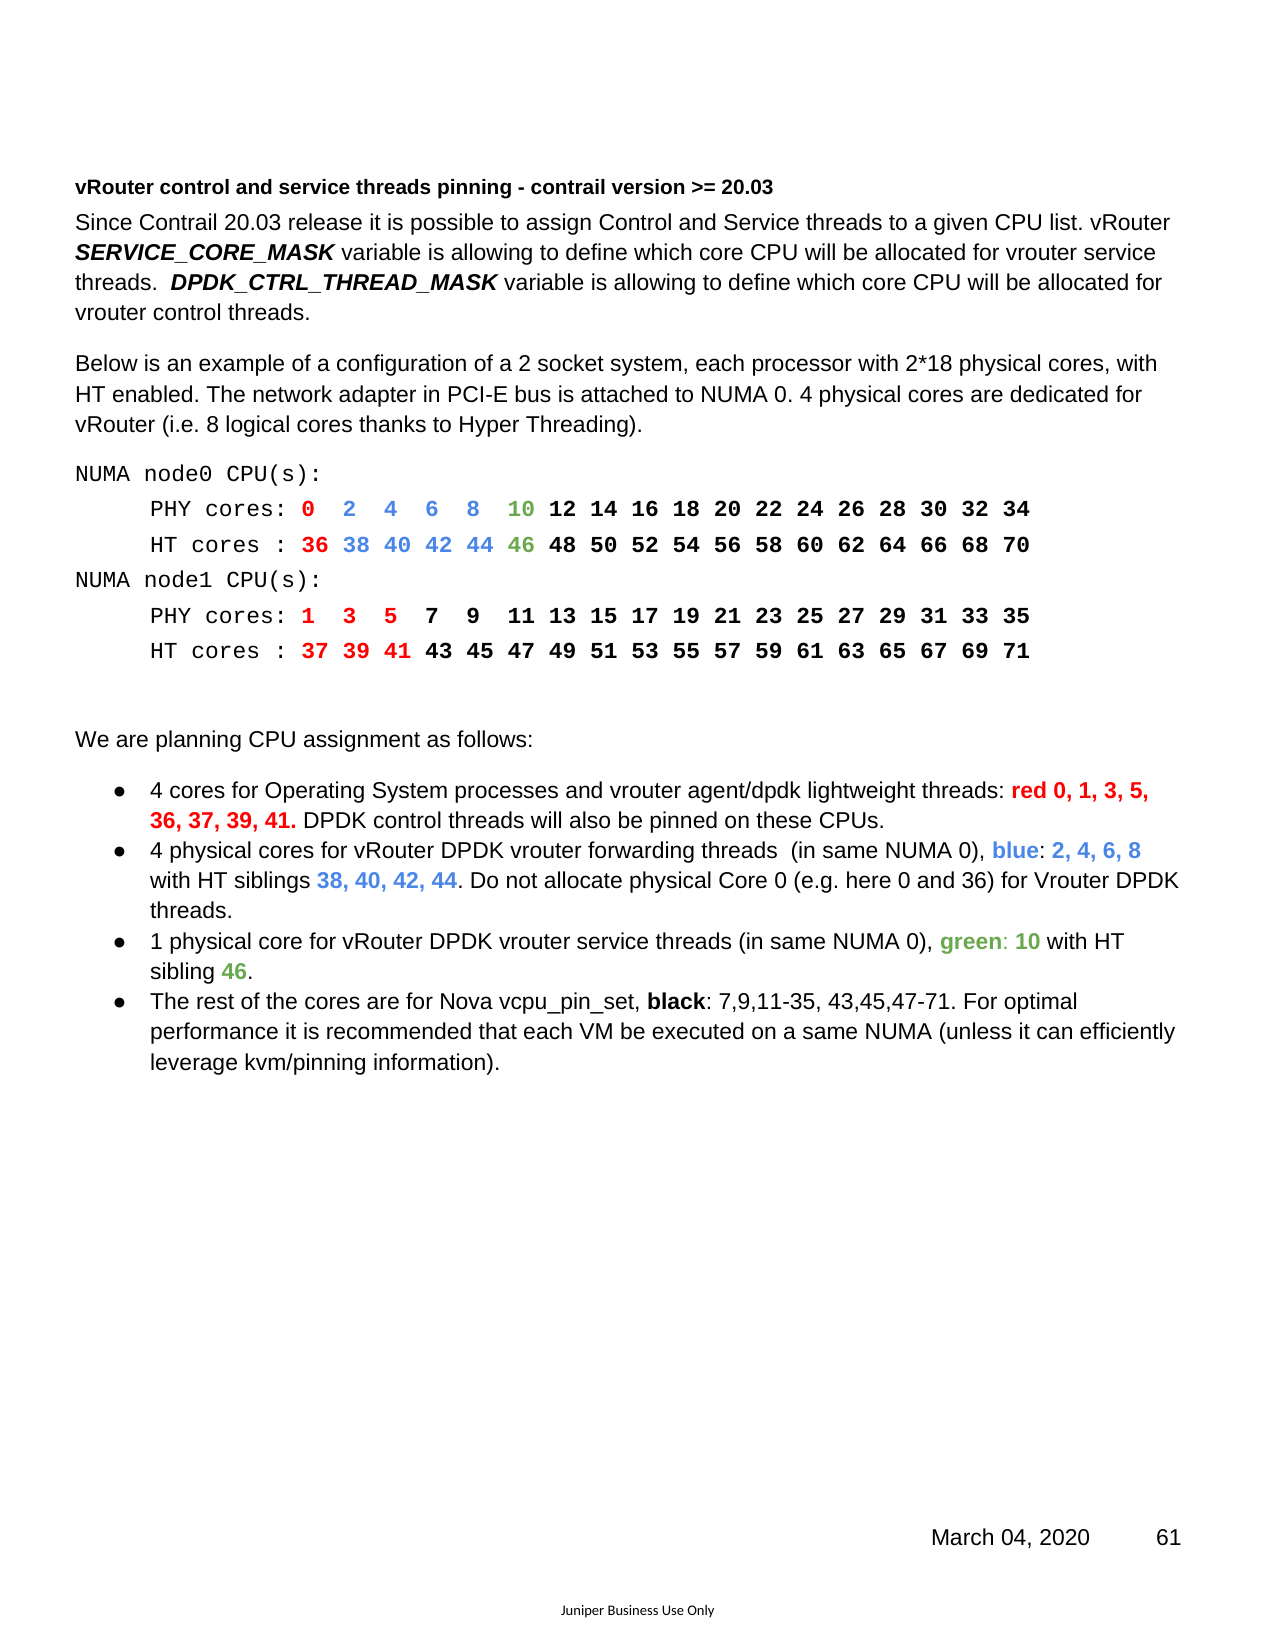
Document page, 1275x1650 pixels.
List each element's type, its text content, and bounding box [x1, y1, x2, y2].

subtitle vRouter control and service threads pinning - contrail version >= 20.03 [75, 175, 1181, 199]
list 4 physical cores for vRouter DPDK vrouter forwarding threads (in same NUMA 0), blue: 2, 4, 6, 8 with HT siblings 38, 40, 42, 44. Do not allocate physical Core 0 (e.g. here 0 and 36) for Vrouter DPDK threads. [112, 837, 1181, 924]
text HT cores : 36 38 40 42 44 46 48 50 52 54 56 58 60 62 64 66 68 70 [75, 533, 1181, 559]
list The rest of the cores are for Nova vcpu_pin_set, black: 7,9,11-35, 43,45,47-71. For optimal performance it is recommended that each VM be executed on a same NUMA (unless it can efficiently leverage kvm/pinning information). [112, 988, 1181, 1075]
text Below is an example of a configuration of a 2 socket system, each processor with 2*18 physical cores, with HT enabled. The network adapter in PCI-E bus is attached to NUMA 0. 4 physical cores are dedicated for vRouter (i.e. 8 logical cores thanks to Hyper Threading). [75, 350, 1181, 437]
text Since Contrail 20.03 release it is possible to assign Control and Service threads to a given CPU list. vRouter SERVICE_CORE_MASK variable is allowing to define which core CPU will be allocated for vrouter service threads. DPDK_CTRL_THREAD_MASK variable is allowing to define which core CPU will be allocated for vrouter control threads. [75, 209, 1181, 326]
text NUMA node1 CPU(s): [75, 568, 1181, 594]
text NUMA node0 CPU(s): [75, 462, 1181, 488]
text HT cores : 37 39 41 43 45 47 49 51 53 55 57 59 61 63 65 67 69 71 [75, 639, 1181, 665]
list 4 cores for Operating System processes and vrouter agent/dpdk lightweight threads: red 0, 1, 3, 5, 36, 37, 39, 41. DPDK control threads will also be pinned on these CPUs. [112, 777, 1181, 833]
text PHY cores: 0 2 4 6 8 10 12 14 16 18 20 22 24 26 28 30 32 34 [75, 497, 1181, 523]
text We are planning CPU assignment as follows: [75, 726, 1181, 752]
list 1 physical core for vRouter DPDK vrouter service threads (in same NUMA 0), green: 10 with HT sibling 46. [112, 928, 1181, 984]
text PHY cores: 1 3 5 7 9 11 13 15 17 19 21 23 25 27 29 31 33 35 [75, 604, 1181, 630]
